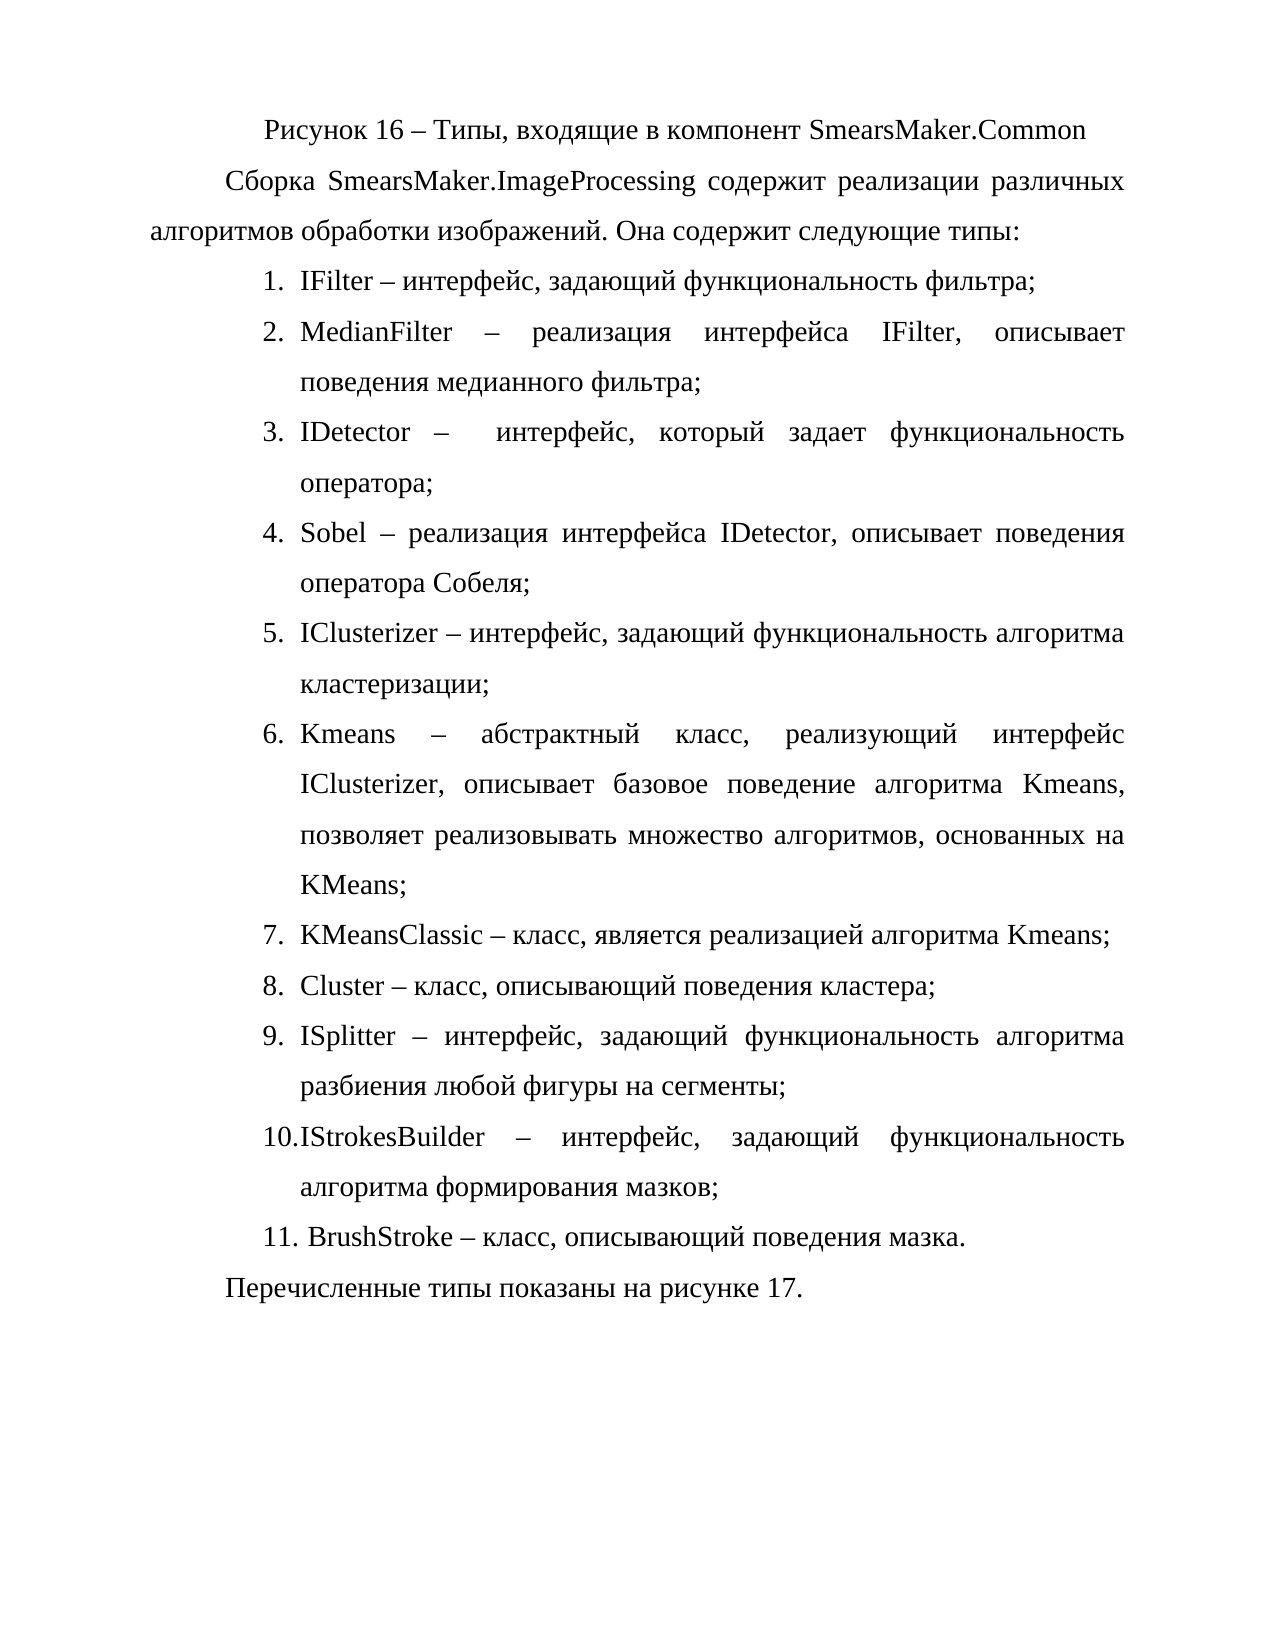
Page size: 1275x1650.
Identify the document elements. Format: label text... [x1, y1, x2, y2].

list IFilter – интерфейс, задающий функциональность фильтра; [262, 263, 1125, 297]
list KMeansClassic – класс, является реализацией алгоритма Kmeans; [262, 917, 1125, 951]
text Перечисленные типы показаны на рисунке 17. [150, 1270, 1125, 1303]
list Kmeans – абстрактный класс, реализующий интерфейс IClusterizer, описывает базовое поведение алгоритма Kmeans, позволяет реализовывать множество алгоритмов, основанных на KMeans; [262, 716, 1125, 901]
list BrushStroke – класс, описывающий поведения мазка. [262, 1219, 1125, 1253]
list IClusterizer – интерфейс, задающий функциональность алгоритма кластеризации; [262, 616, 1125, 699]
list Cluster – класс, описывающий поведения кластера; [262, 968, 1125, 1001]
list IDetector – интерфейс, который задает функциональность оператора; [262, 414, 1125, 498]
list IStrokesBuilder – интерфейс, задающий функциональность алгоритма формирования мазков; [262, 1119, 1125, 1203]
text Сборка SmearsMaker.ImageProcessing содержит реализации различных алгоритмов обработки изображений. Она содержит следующие типы: [150, 163, 1125, 247]
text Рисунок 16 – Типы, входящие в компонент SmearsMaker.Common [150, 112, 1125, 146]
list ISplitter – интерфейс, задающий функциональность алгоритма разбиения любой фигуры на сегменты; [262, 1018, 1125, 1102]
list Sobel – реализация интерфейса IDetector, описывает поведения оператора Собеля; [262, 515, 1125, 599]
list MedianFilter – реализация интерфейса IFilter, описывает поведения медианного фильтра; [262, 314, 1125, 398]
